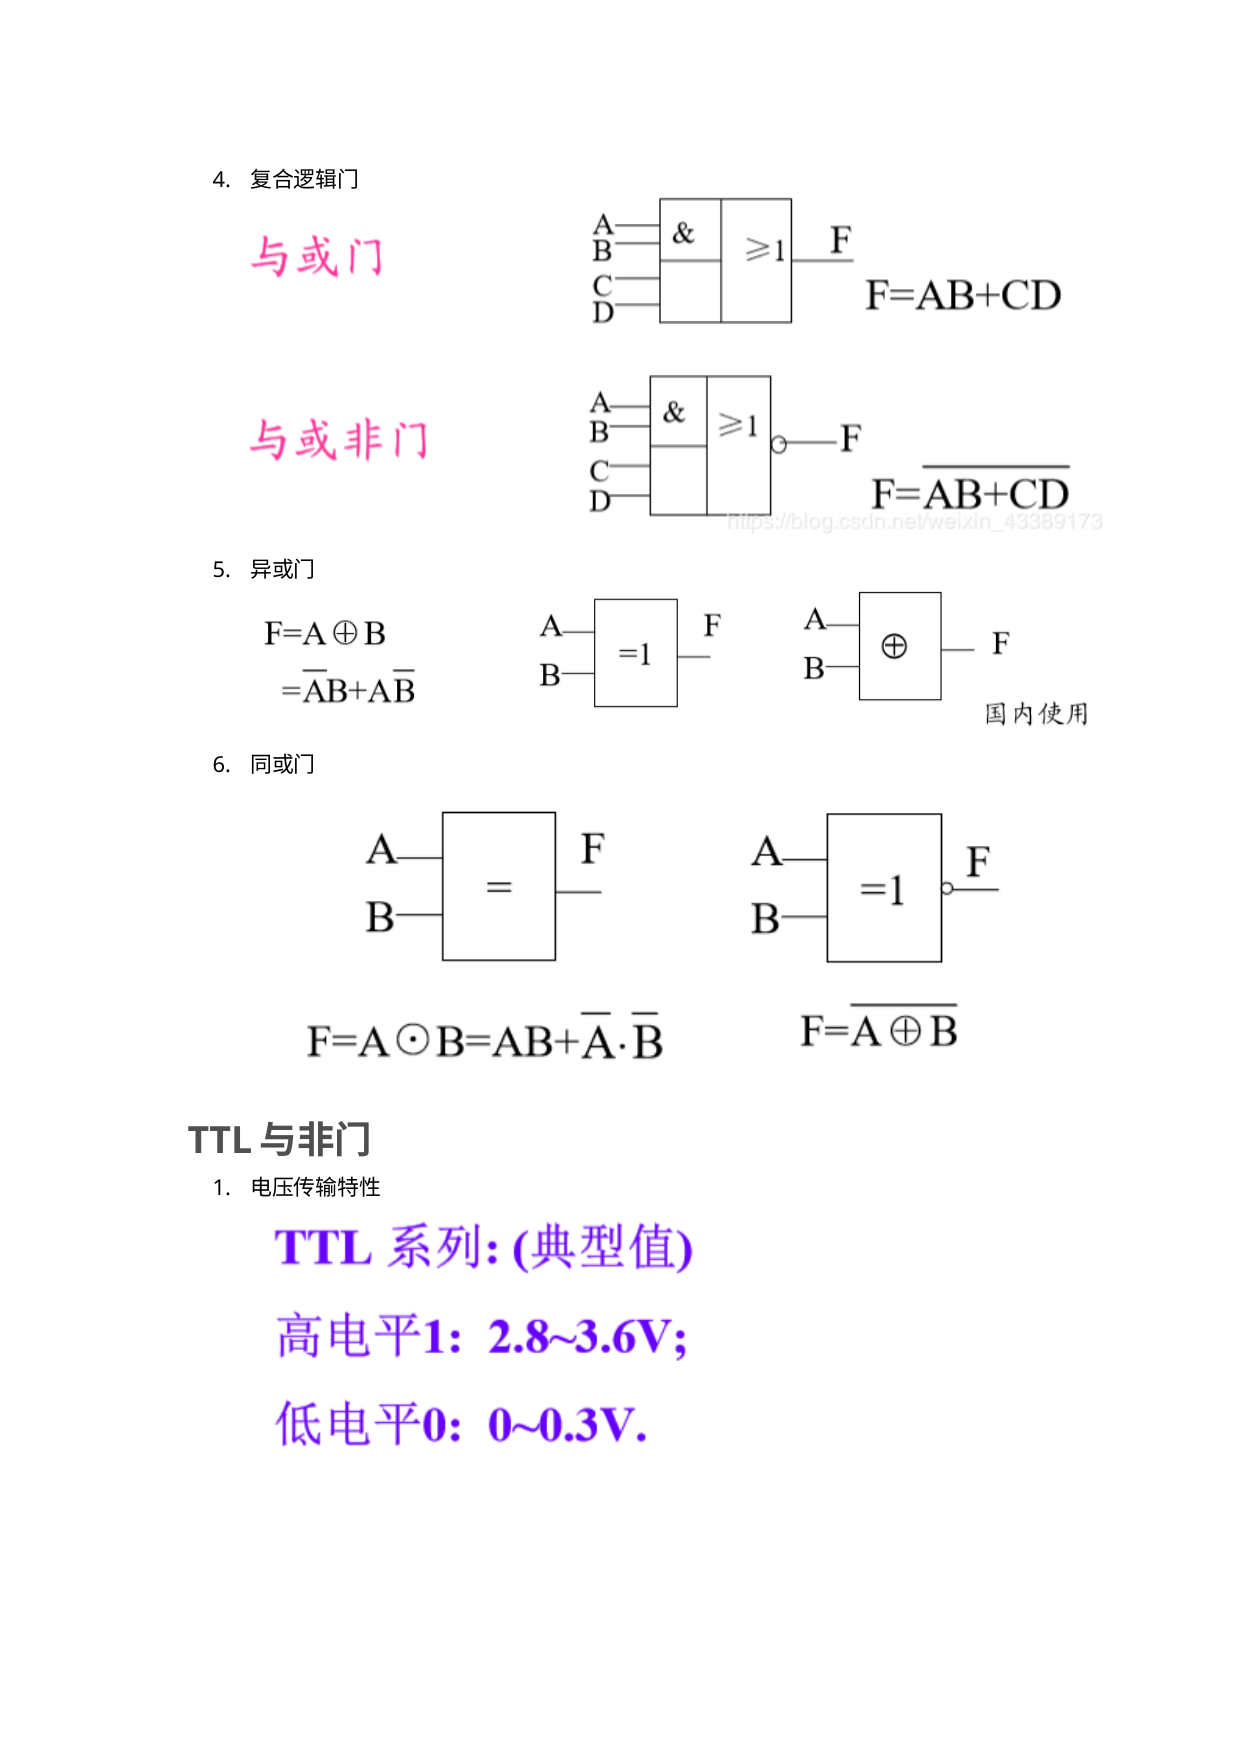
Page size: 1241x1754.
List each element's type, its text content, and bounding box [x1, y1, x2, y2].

picture [250, 194, 1116, 547]
picture [250, 584, 1116, 747]
subtitle TTL与非门 [187, 1104, 1053, 1169]
picture [250, 1202, 752, 1491]
picture [250, 779, 1052, 1087]
